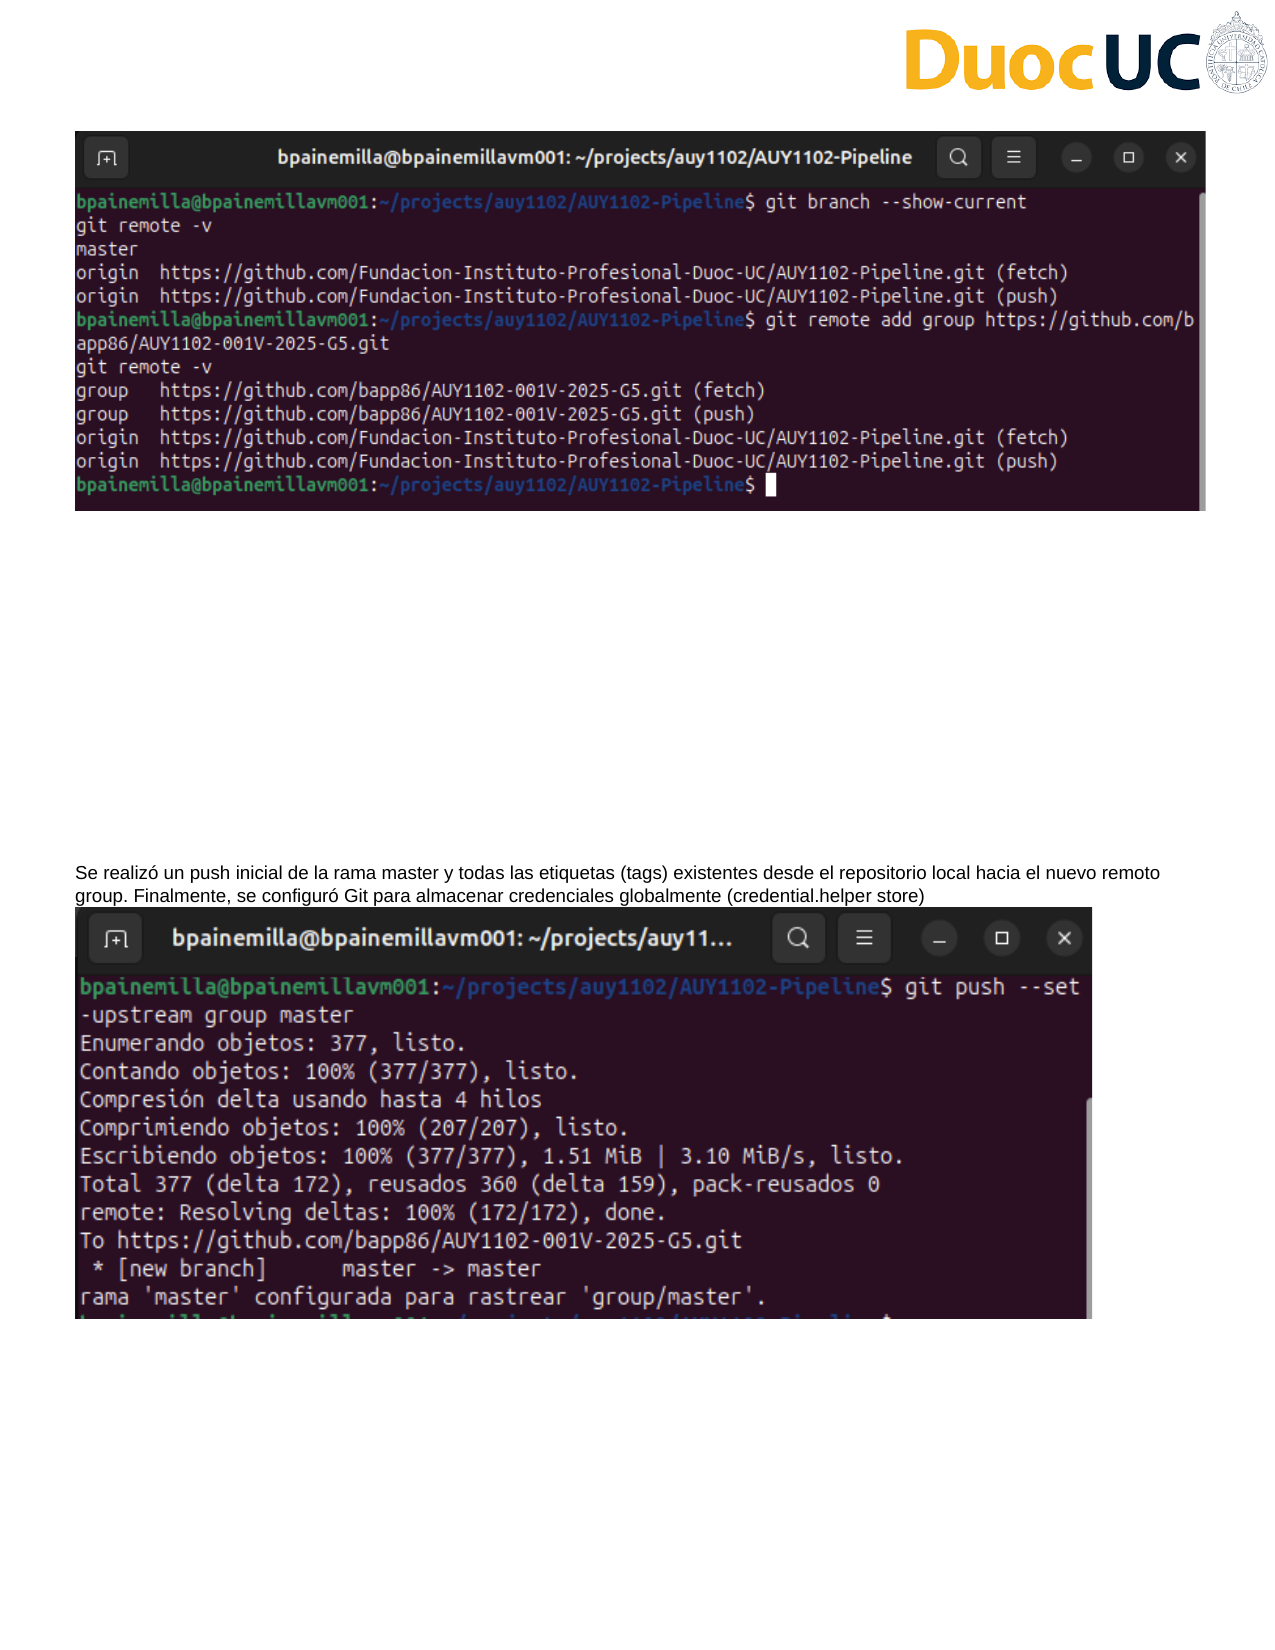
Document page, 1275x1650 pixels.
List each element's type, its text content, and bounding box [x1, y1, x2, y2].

picture [75, 907, 1093, 1319]
text Se realizó un push inicial de la rama master y todas las etiquetas (tags) existentes desde el repositorio local hacia el nuevo remoto group. Finalmente, se configuró Git para almacenar credenciales globalmente (credential.helper store) [75, 862, 1203, 906]
picture [901, 6, 1270, 94]
picture [75, 131, 1206, 511]
